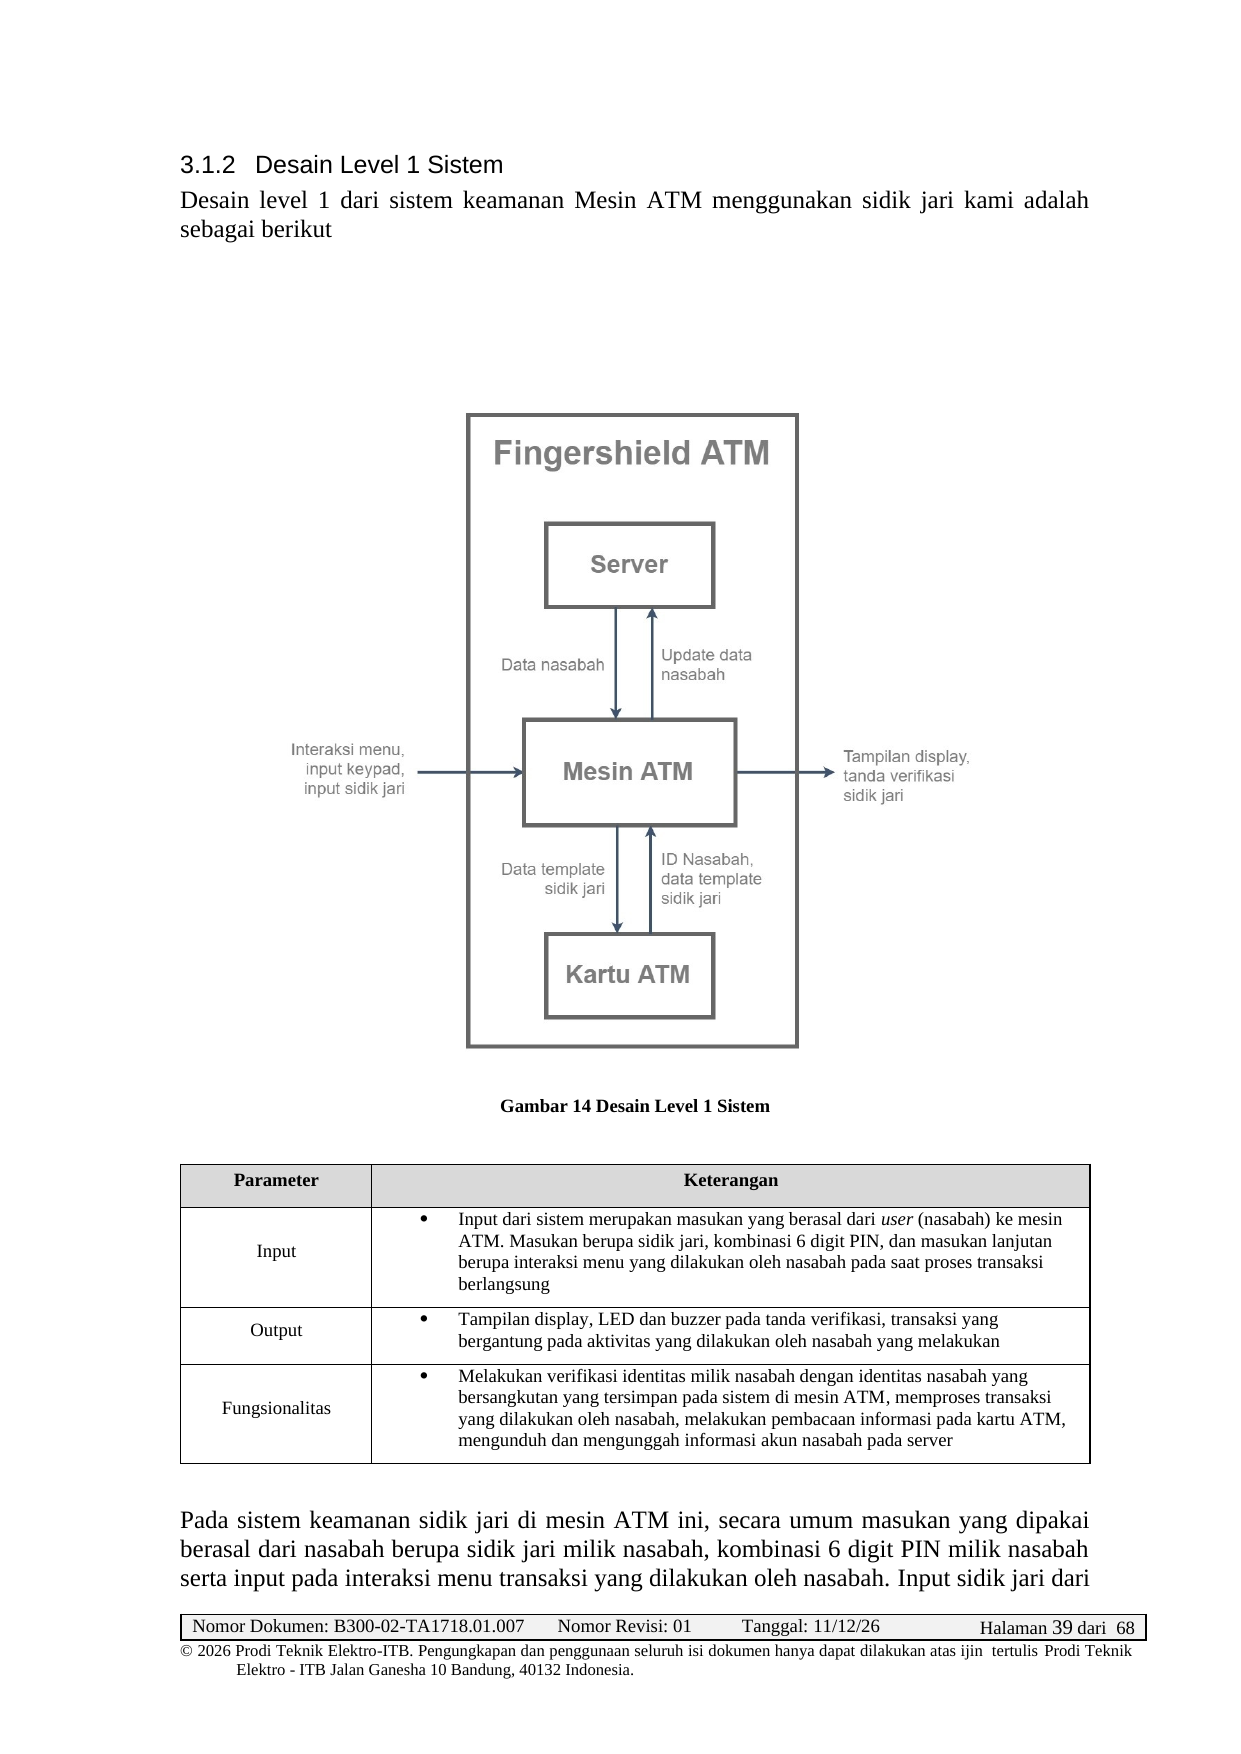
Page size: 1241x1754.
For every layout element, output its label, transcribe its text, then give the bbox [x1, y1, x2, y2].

table_cell Input [181, 1208, 371, 1307]
table_header Parameter [181, 1165, 371, 1207]
text Gambar 14 Desain Level 1 Sistem [180, 1095, 1090, 1117]
table_cell Fungsionalitas [181, 1365, 371, 1463]
subtitle Desain Level 1 Sistem [180, 150, 1090, 179]
table_cell Melakukan verifikasi identitas milik nasabah dengan identitas nasabah yang bersangkutan yang tersimpan pada sistem di mesin ATM, memproses transaksi yang dilakukan oleh nasabah, melakukan pembacaan informasi pada kartu ATM, mengunduh dan mengunggah informasi akun nasabah pada server [372, 1365, 1089, 1463]
table_cell Output [181, 1308, 371, 1363]
table_header Keterangan [372, 1165, 1089, 1207]
table_cell Tampilan display, LED dan buzzer pada tanda verifikasi, transaksi yang bergantung pada aktivitas yang dilakukan oleh nasabah yang melakukan [372, 1308, 1089, 1363]
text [180, 1506, 1090, 1592]
table_cell Input dari sistem merupakan masukan yang berasal dari user (nasabah) ke mesin ATM. Masukan berupa sidik jari, kombinasi 6 digit PIN, dan masukan lanjutan berupa interaksi menu yang dilakukan oleh nasabah pada saat proses transaksi berlangsung [372, 1208, 1089, 1307]
text Desain level 1 dari sistem keamanan Mesin ATM menggunakan sidik jari kami adalah sebagai berikut [180, 185, 1090, 242]
picture [253, 378, 1017, 1083]
